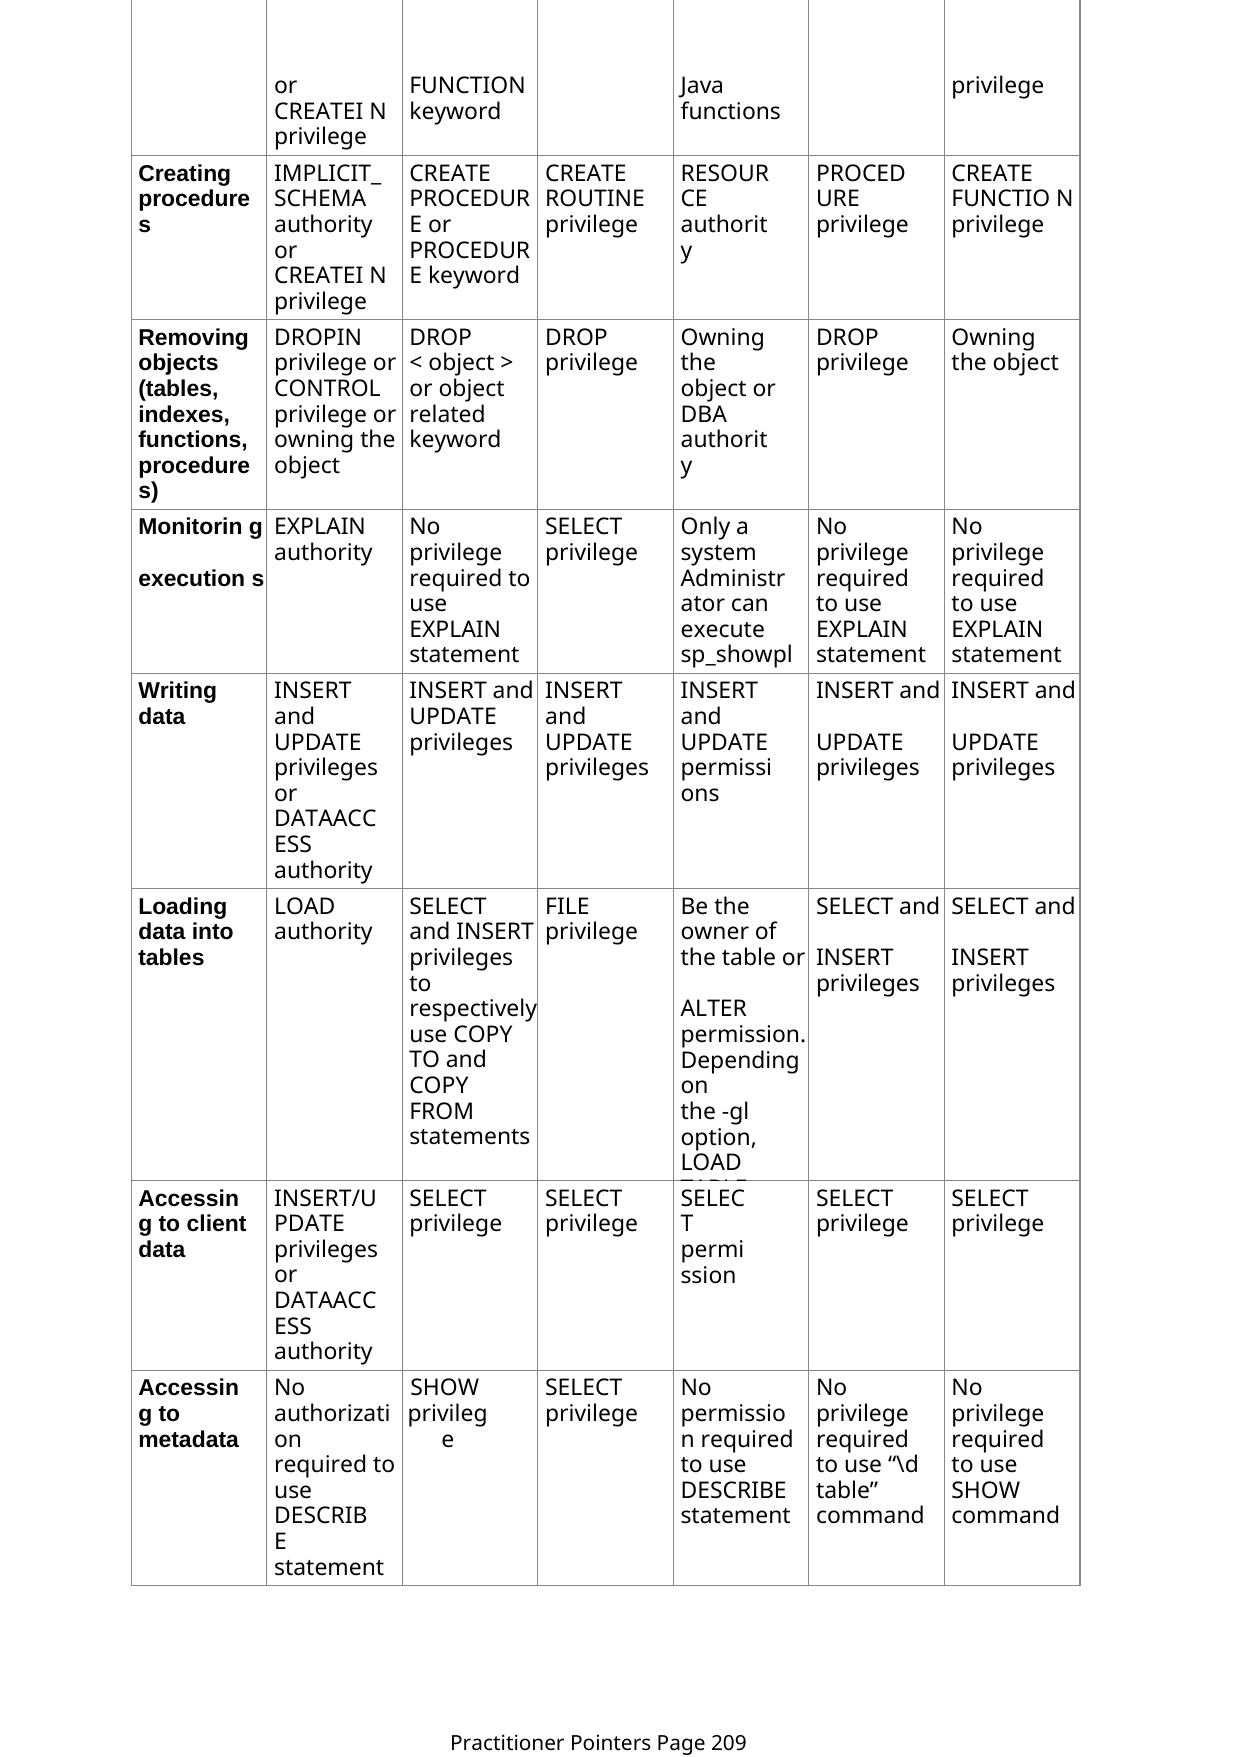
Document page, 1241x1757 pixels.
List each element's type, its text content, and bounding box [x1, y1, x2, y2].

table_header [809, 0, 944, 155]
table_cell No privilege required to use EXPLAIN statement [403, 510, 537, 673]
table_cell Owning the object or DBA authority [674, 320, 808, 509]
table_cell INSERT and UPDATE permissions [674, 674, 808, 888]
table_cell Owning the object [945, 320, 1079, 509]
table_header Java functions [674, 0, 808, 155]
table_cell IMPLICIT_ SCHEMA authority or CREATEI N privilege [267, 156, 402, 319]
table_cell PROCED URE privilege [809, 156, 944, 319]
table_cell FILE privilege [538, 889, 673, 1180]
table_cell INSERT and UPDATE privileges [403, 674, 537, 888]
table_header [132, 0, 266, 155]
table_cell EXPLAIN authority [267, 510, 402, 673]
table_cell INSERT/U PDATE privileges or DATAACC ESS authority [267, 1181, 402, 1370]
table_cell RESOURCE authority [674, 156, 808, 319]
table_cell No privilege required to use EXPLAIN statement [945, 510, 1079, 673]
table_cell Accessin g to client data [132, 1181, 266, 1370]
table_cell DROP privilege [809, 320, 944, 509]
table_cell INSERT and UPDATE privileges [538, 674, 673, 888]
table_cell SELECT privilege [945, 1181, 1079, 1370]
table_cell SELECT privilege [403, 1181, 537, 1370]
table_cell DROPIN privilege or CONTROL privilege or owning the object [267, 320, 402, 509]
table_cell SELECT permission [674, 1181, 808, 1370]
table_cell SELECT privilege [538, 1371, 673, 1585]
table_header [538, 0, 673, 155]
table_header FUNCTION keyword [403, 0, 537, 155]
table_cell No authorizati on required to use DESCRIB E statement [267, 1371, 402, 1585]
table_cell SELECT privilege [538, 1181, 673, 1370]
text Practitioner Pointers Page 209 [141, 1732, 747, 1755]
table_cell SELECT and INSERT privileges to respectively use COPY TO and COPY FROM statements [403, 889, 537, 1180]
table_cell CREATE FUNCTIO N privilege [945, 156, 1079, 319]
table_cell No privilege required to use SHOW command [945, 1371, 1079, 1585]
table_cell Writing data [132, 674, 266, 888]
table_cell Be the owner of the table or ALTER permission. Depending on the -gl option, LOAD TABLE might only be performed if the user has the DBA authority [674, 889, 808, 1180]
table_cell Accessin g to metadata [132, 1371, 266, 1585]
table_cell INSERT and UPDATE privileges or DATAACC ESS authority [267, 674, 402, 888]
table_cell Only a system Administrator can execute sp_showplan [674, 510, 808, 673]
table_cell CREATE ROUTINE privilege [538, 156, 673, 319]
table_cell SELECT and INSERT privileges [945, 889, 1079, 1180]
table_header or CREATEI N privilege [267, 0, 402, 155]
table_cell SELECT privilege [809, 1181, 944, 1370]
table_cell Monitorin g execution s [132, 510, 266, 673]
table_cell DROP privilege [538, 320, 673, 509]
table_cell SELECT and INSERT privileges [809, 889, 944, 1180]
table_cell INSERT and UPDATE privileges [945, 674, 1079, 888]
table_cell CREATE PROCEDUR E or PROCEDUR E keyword [403, 156, 537, 319]
table_cell Removing objects (tables, indexes, functions, procedure s) [132, 320, 266, 509]
table_cell LOAD authority [267, 889, 402, 1180]
table_cell SHOW privilege [403, 1371, 537, 1585]
table_cell DROP < object > or object related keyword [403, 320, 537, 509]
table_header privilege [945, 0, 1079, 155]
table_cell INSERT and UPDATE privileges [809, 674, 944, 888]
table_cell No privilege required to use EXPLAIN statement [809, 510, 944, 673]
table_cell Creating procedure s [132, 156, 266, 319]
table_cell No permission required to use DESCRIBE statement [674, 1371, 808, 1585]
table_cell SELECT privilege [538, 510, 673, 673]
table_cell No privilege required to use “\d table” command [809, 1371, 944, 1585]
table_cell Loading data into tables [132, 889, 266, 1180]
